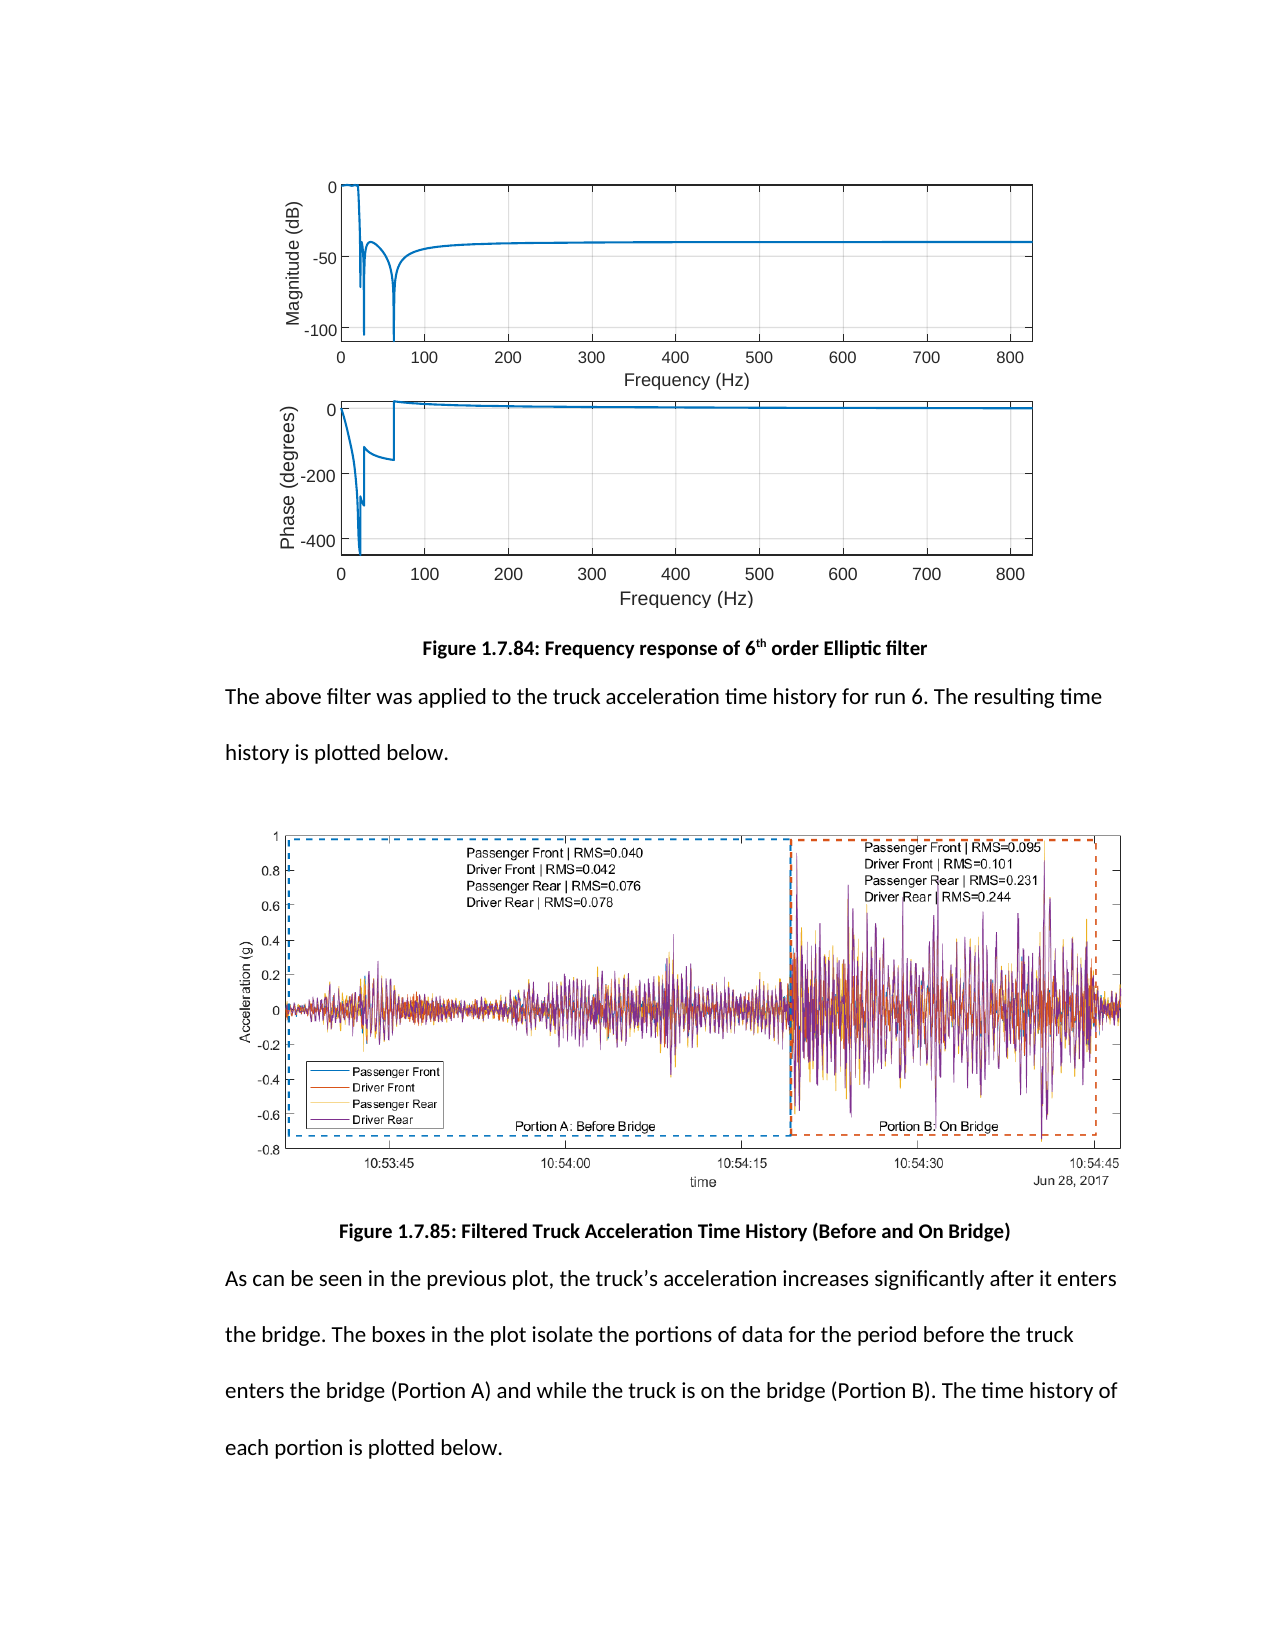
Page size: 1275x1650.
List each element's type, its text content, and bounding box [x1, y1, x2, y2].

picture [225, 806, 1125, 1191]
text The above filter was applied to the truck acceleration time history for run 6. The resulting time history is plotted below. [225, 682, 1125, 766]
text As can be seen in the previous plot, the truck’s acceleration increases significantly after it enters the bridge. The boxes in the plot isolate the portions of data for the period before the truck enters the bridge (Portion A) and while the truck is on the bridge (Portion B). The time history of each portion is plotted below. [225, 1264, 1125, 1461]
